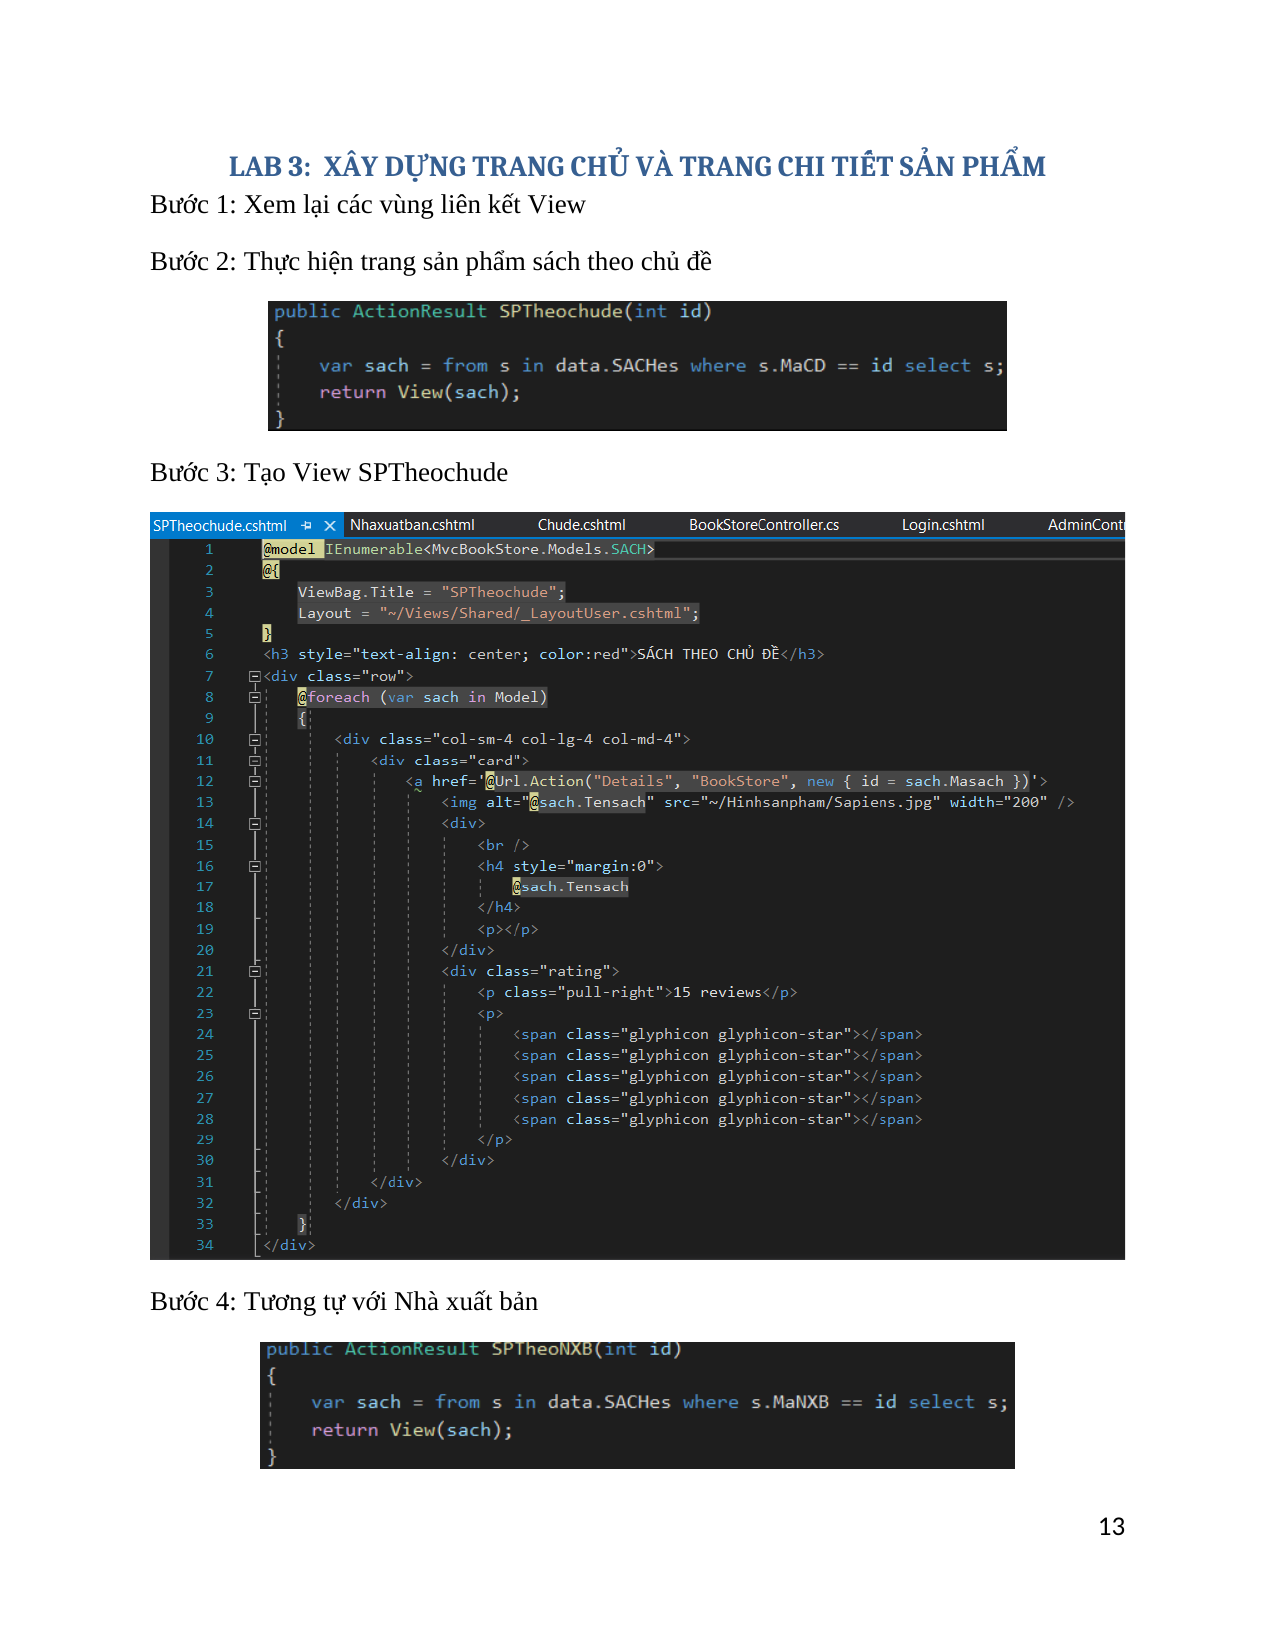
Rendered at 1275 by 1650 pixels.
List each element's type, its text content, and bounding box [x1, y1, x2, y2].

text Bước 4: Tương tự với Nhà xuất bản [150, 1286, 1125, 1317]
picture [260, 1342, 1015, 1469]
text Bước 2: Thực hiện trang sản phẩm sách theo chủ đề [150, 245, 1125, 276]
text Bước 3: Tạo View SPTheochude [150, 456, 1125, 487]
picture [150, 512, 1125, 1260]
text Bước 1: Xem lại các vùng liên kết View [150, 188, 1125, 220]
subtitle LAB 3: XÂY DỰNG TRANG CHỦ VÀ TRANG CHI TIẾT SẢN PHẨM [150, 150, 1125, 183]
picture [268, 301, 1007, 431]
